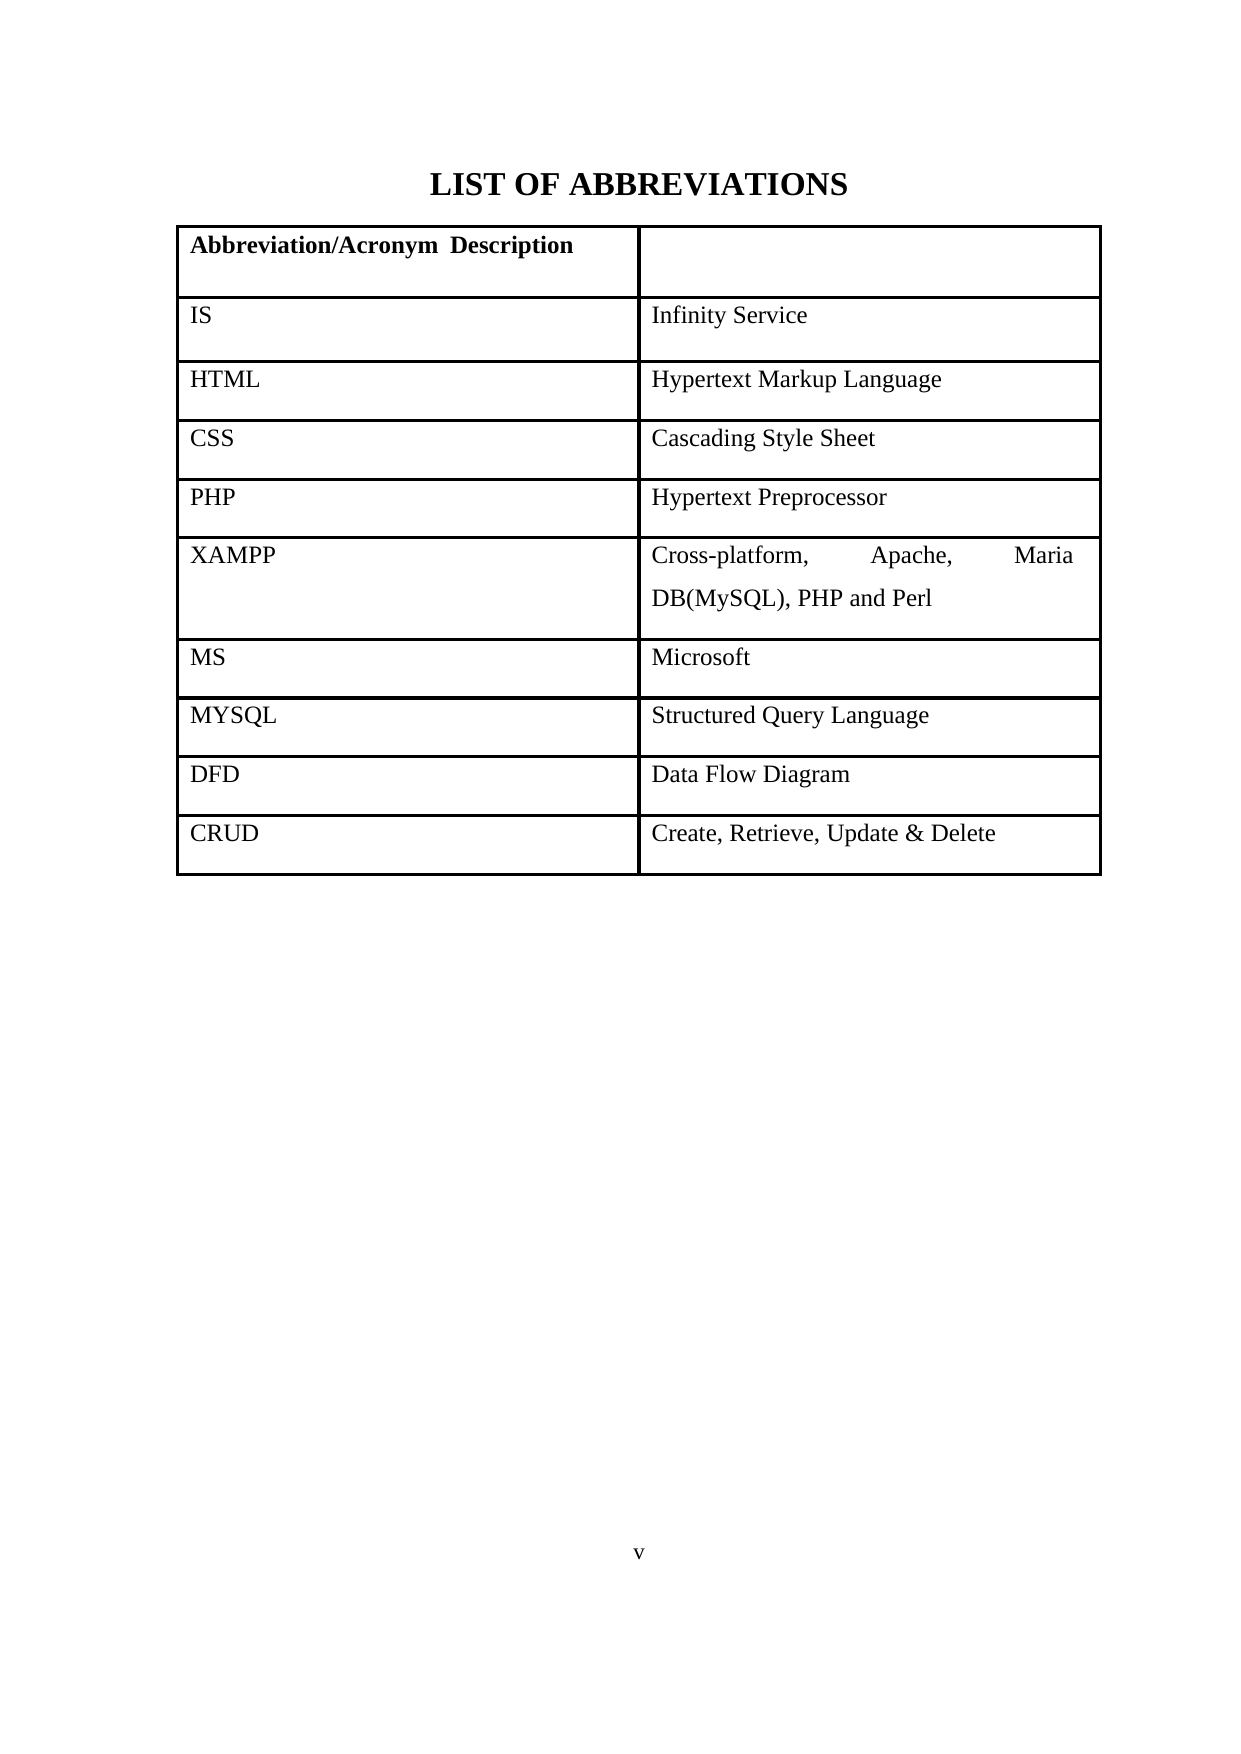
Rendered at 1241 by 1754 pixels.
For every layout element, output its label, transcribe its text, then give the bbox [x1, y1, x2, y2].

table_cell PHP [179, 481, 637, 536]
table_cell Hypertext Markup Language [641, 363, 1099, 418]
table_cell MS [179, 641, 637, 696]
table_cell DFD [179, 758, 637, 814]
subtitle LIST OF ABBREVIATIONS [187, 164, 1090, 203]
table_cell Microsoft [641, 641, 1099, 696]
table_cell Cross-platform, Apache, Maria DB(MySQL), PHP and Perl [641, 539, 1099, 638]
table_cell Cascading Style Sheet [641, 422, 1099, 477]
table_cell MYSQL [179, 700, 637, 755]
table_cell Hypertext Preprocessor [641, 481, 1099, 536]
table_cell CSS [179, 422, 637, 477]
table_header Abbreviation/Acronym Description [179, 228, 637, 296]
table_cell Structured Query Language [641, 700, 1099, 755]
table_cell Data Flow Diagram [641, 758, 1099, 814]
table_header [641, 228, 1099, 296]
table_cell HTML [179, 363, 637, 418]
table_cell CRUD [179, 817, 637, 873]
table_cell Create, Retrieve, Update & Delete [641, 817, 1099, 873]
table_cell IS [179, 299, 637, 360]
table_cell XAMPP [179, 539, 637, 638]
table_cell Infinity Service [641, 299, 1099, 360]
